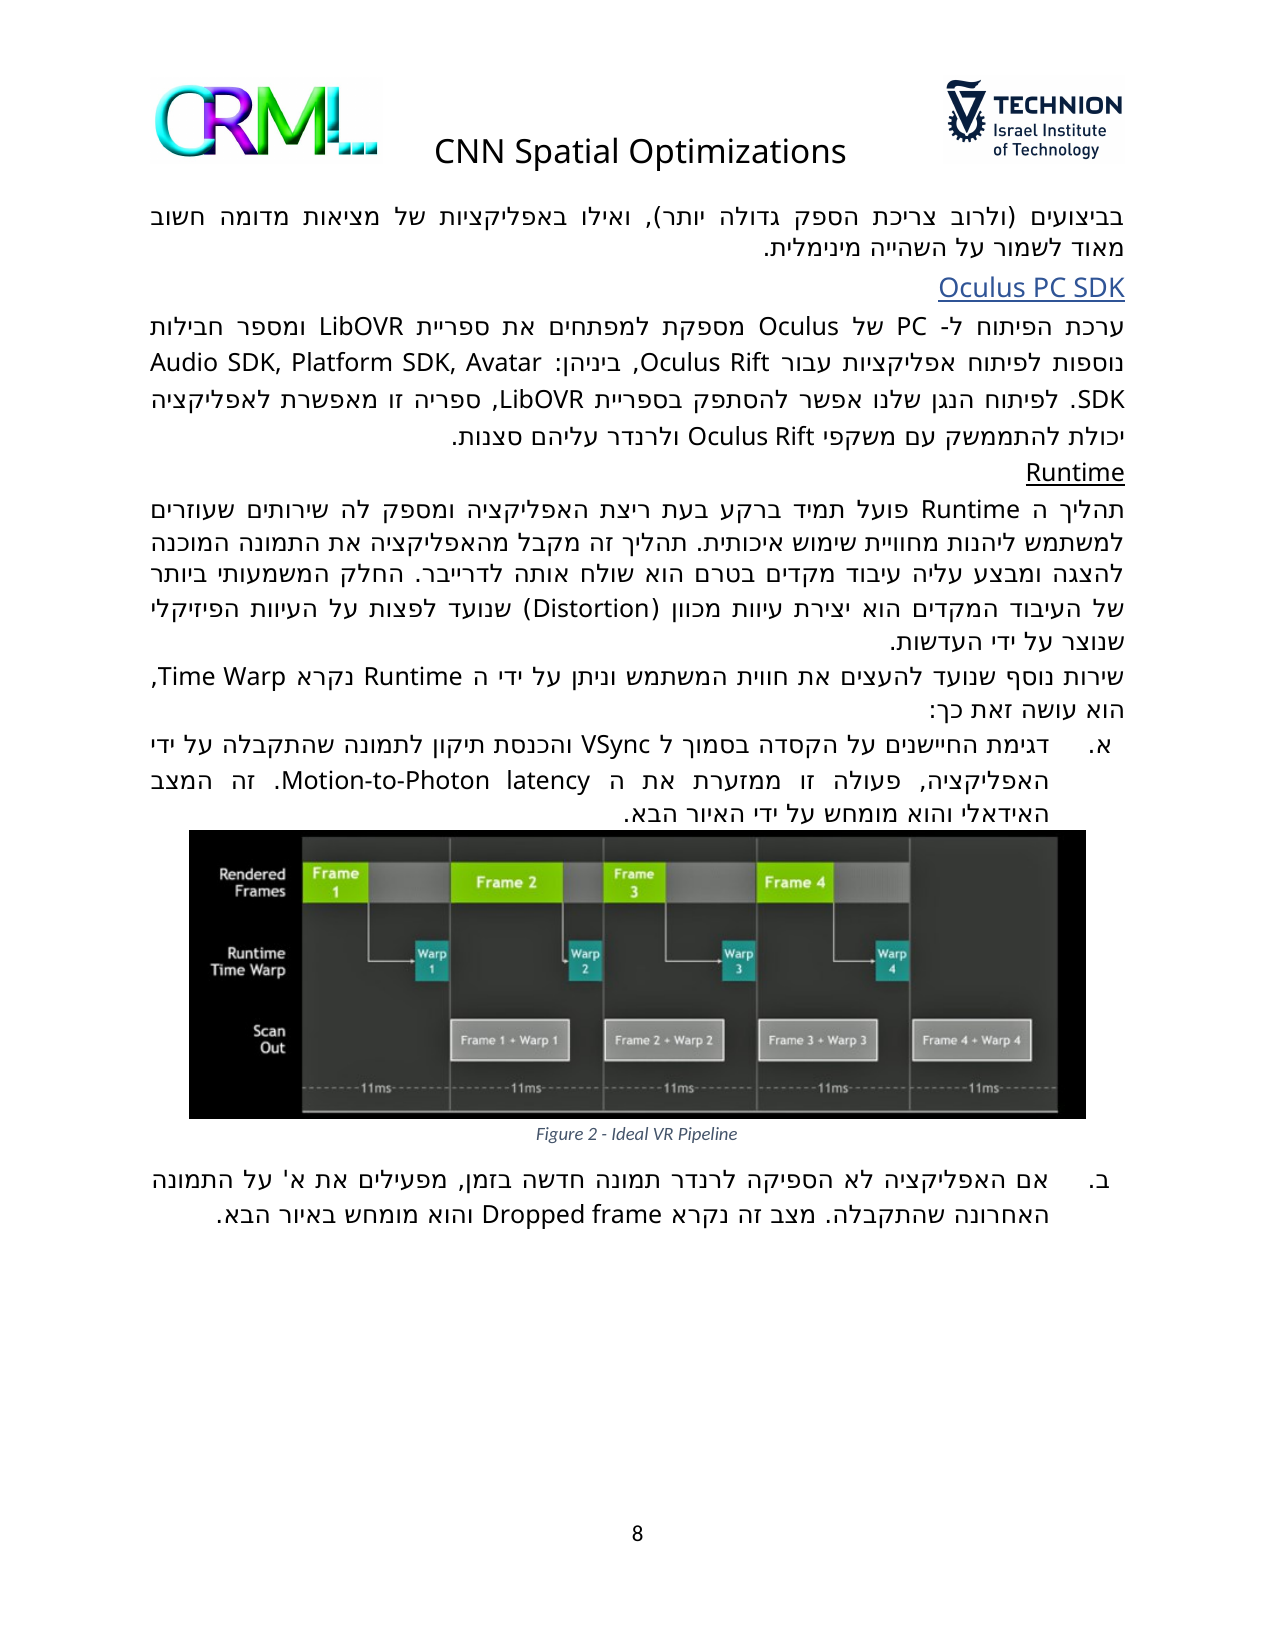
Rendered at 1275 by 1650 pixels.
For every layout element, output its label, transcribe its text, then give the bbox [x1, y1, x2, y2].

picture [189, 830, 1086, 1119]
list אם האפליקציה לא הספיקה לרנדר תמונה חדשה בזמן, מפעילים את א' על התמונה האחרונה שהתקבלה. מצב זה נקרא Dropped frame והוא מומחש באיור הבא. [150, 1166, 1087, 1231]
list דגימת החיישנים על הקסדה בסמוך ל VSync והכנסת תיקון לתמונה שהתקבלה על ידי האפליקציה, פעולה זו ממזערת את ה Motion-to-Photon latency. זה המצב האידאלי והוא מומחש על ידי האיור הבא. [150, 727, 1087, 828]
text שירות נוסף שנועד להעצים את חווית המשתמש וניתן על ידי ה Runtime נקרא Time Warp, הוא עושה זאת כך: [150, 659, 1125, 724]
subtitle Oculus PC SDK [150, 269, 1125, 306]
text ערכת הפיתוח ל- PC של Oculus מספקת למפתחים את ספריית LibOVR ומספר חבילות נוספות לפיתוח אפליקציות עבור Oculus Rift, ביניהן: Audio SDK, Platform SDK, Avatar SDK. לפיתוח הנגן שלנו אפשר להסתפק בספריית LibOVR, ספריה זו מאפשרת לאפליקציה יכולת להתממשק עם משקפי Oculus Rift ולרנדר עליהם סצנות. [150, 309, 1125, 452]
text Runtime [150, 455, 1125, 489]
picture [942, 75, 1125, 164]
text תהליך ה Runtime פועל תמיד ברקע בעת ריצת האפליקציה ומספק לה שירותים שעוזרים למשתמש ליהנות מחוויית שימוש איכותית. תהליך זה מקבל מהאפליקציה את התמונה המוכנה להצגה ומבצע עליה עיבוד מקדים בטרם הוא שולח אותה לדרייבר. החלק המשמעותי ביותר של העיבוד המקדים הוא יצירת עיוות מכוון (Distortion) שנועד לפצות על העיוות הפיזיקלי שנוצר על ידי העדשות. [150, 492, 1125, 656]
picture [150, 77, 384, 164]
